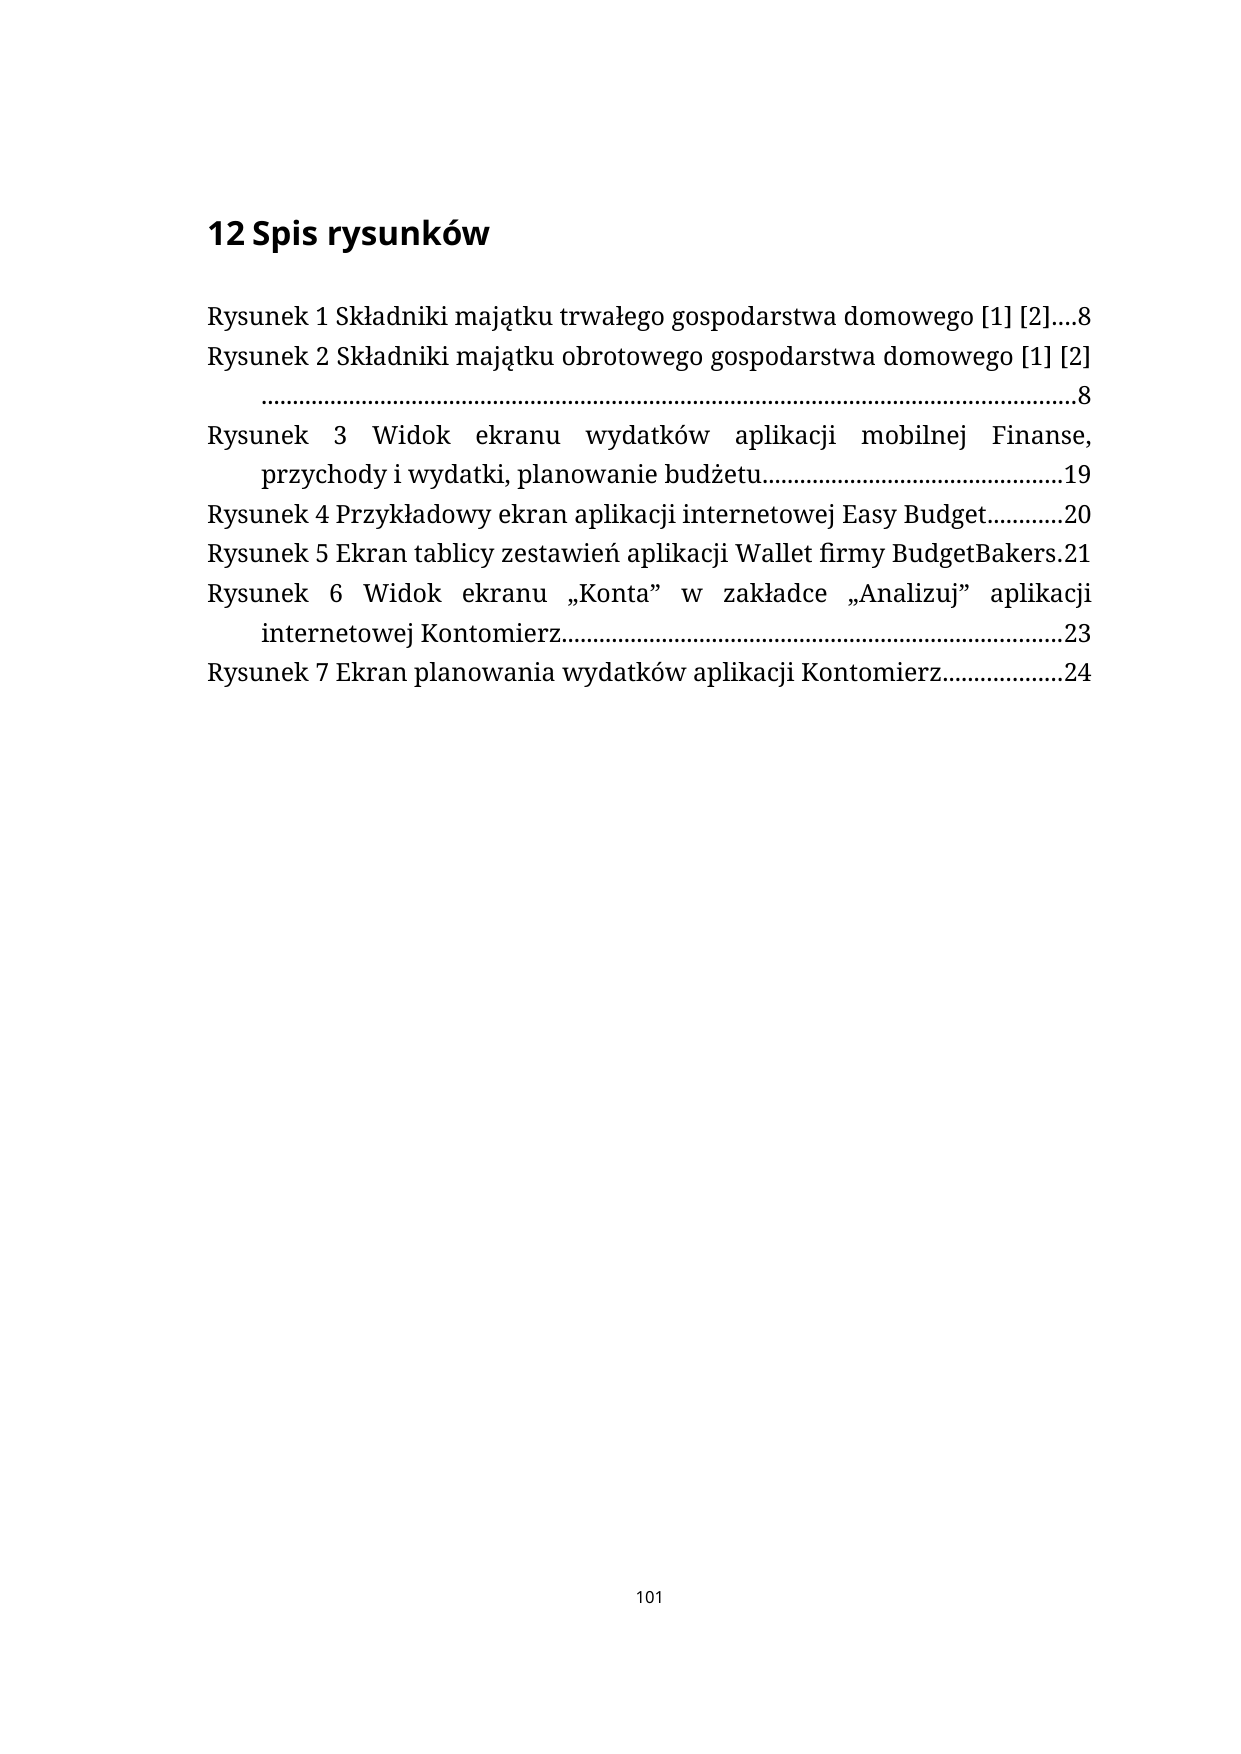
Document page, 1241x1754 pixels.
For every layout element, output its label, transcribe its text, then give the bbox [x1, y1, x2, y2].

text Rysunek 6 Widok ekranu „Konta” w zakładce „Analizuj” aplikacji internetowej Kontomierz 23 [207, 570, 1092, 649]
text Rysunek 5 Ekran tablicy zestawień aplikacji Wallet firmy BudgetBakers 21 [207, 531, 1092, 570]
text Rysunek 1 Składniki majątku trwałego gospodarstwa domowego [1] [2] 8 [207, 293, 1092, 333]
text Rysunek 3 Widok ekranu wydatków aplikacji mobilnej Finanse, przychody i wydatki, planowanie budżetu 19 [207, 412, 1092, 491]
text Rysunek 7 Ekran planowania wydatków aplikacji Kontomierz 24 [207, 649, 1092, 689]
text Rysunek 2 Składniki majątku obrotowego gospodarstwa domowego [1] [2] 8 [207, 333, 1092, 412]
subtitle Spis rysunków [207, 210, 1092, 256]
text Rysunek 4 Przykładowy ekran aplikacji internetowej Easy Budget 20 [207, 491, 1092, 531]
